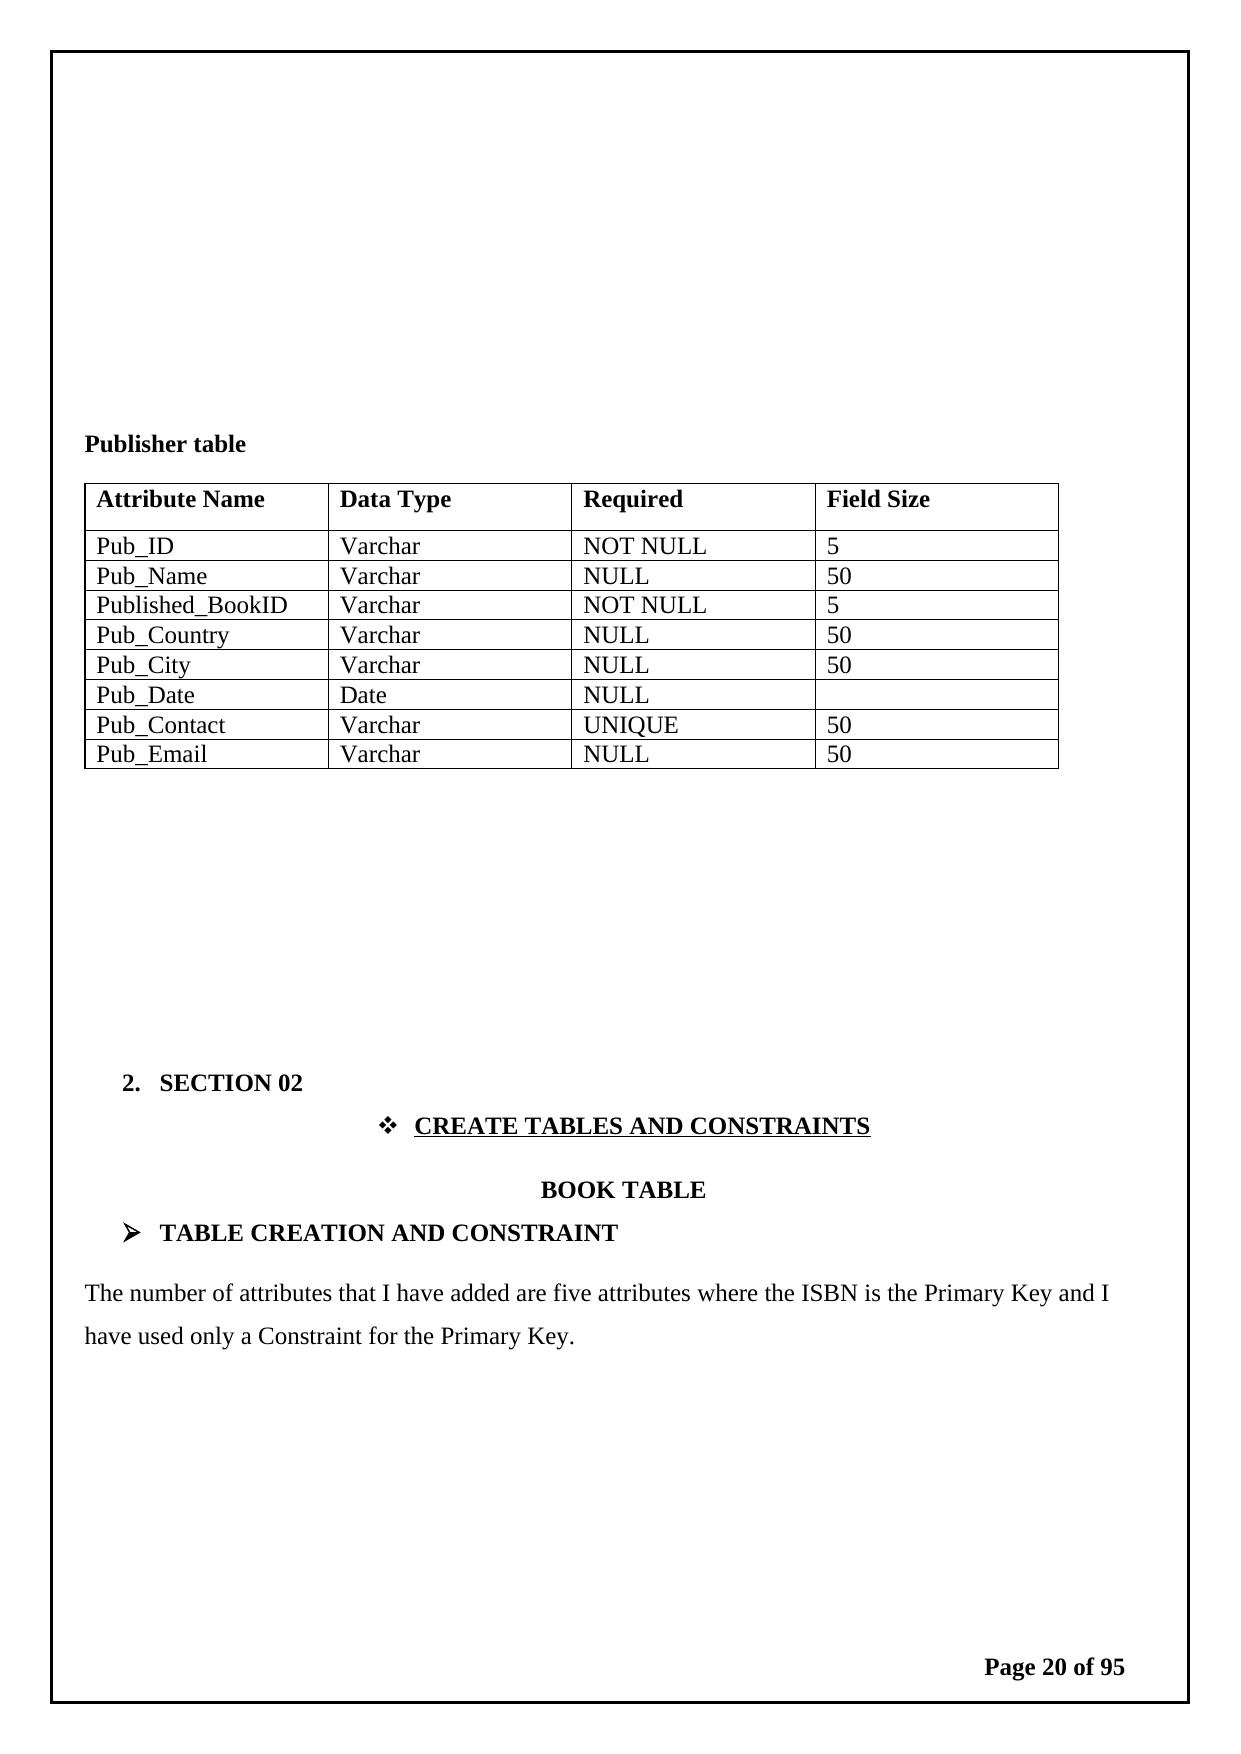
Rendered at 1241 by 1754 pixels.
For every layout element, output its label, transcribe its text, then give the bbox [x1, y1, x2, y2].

table_cell 50 [816, 561, 1058, 589]
table_cell NULL [572, 740, 815, 768]
table_cell 5 [816, 591, 1058, 619]
table_header Required [572, 484, 815, 530]
table_cell Pub_Contact [86, 710, 328, 738]
table_cell Varchar [329, 710, 571, 738]
table_cell UNIQUE [572, 710, 815, 738]
subtitle SECTION 02 [122, 1068, 1125, 1097]
list TABLE CREATION AND CONSTRAINT [122, 1218, 1125, 1247]
text Publisher table [84, 429, 1125, 458]
table_header Field Size [816, 484, 1058, 530]
table_cell 50 [816, 710, 1058, 738]
table_cell Varchar [329, 561, 571, 589]
table_cell NULL [572, 620, 815, 649]
table_cell Varchar [329, 531, 571, 560]
table_cell Published_BookID [86, 591, 328, 619]
table_cell Pub_City [86, 650, 328, 679]
table_cell Pub_ID [86, 531, 328, 560]
table_cell Varchar [329, 650, 571, 679]
subtitle BOOK TABLE [122, 1175, 1125, 1204]
table_cell Varchar [329, 740, 571, 768]
table_cell NULL [572, 680, 815, 709]
table_cell NOT NULL [572, 531, 815, 560]
table_cell Pub_Date [86, 680, 328, 709]
table_cell 50 [816, 620, 1058, 649]
table_cell NOT NULL [572, 591, 815, 619]
table_cell 50 [816, 740, 1058, 768]
table_cell 50 [816, 650, 1058, 679]
table_header Attribute Name [86, 484, 328, 530]
table_cell Pub_Country [86, 620, 328, 649]
subtitle CREATE TABLES AND CONSTRAINTS [122, 1111, 1125, 1140]
table_cell Varchar [329, 591, 571, 619]
table_header Data Type [329, 484, 571, 530]
text The number of attributes that I have added are five attributes where the ISBN is the Primary Key and I have used only a Constraint for the Primary Key. [84, 1278, 1125, 1350]
table_cell NULL [572, 561, 815, 589]
table_cell Varchar [329, 620, 571, 649]
table_cell Date [329, 680, 571, 709]
table_cell Pub_Email [86, 740, 328, 768]
table_cell NULL [572, 650, 815, 679]
table_cell 5 [816, 531, 1058, 560]
table_cell [816, 680, 1058, 709]
table_cell Pub_Name [86, 561, 328, 589]
